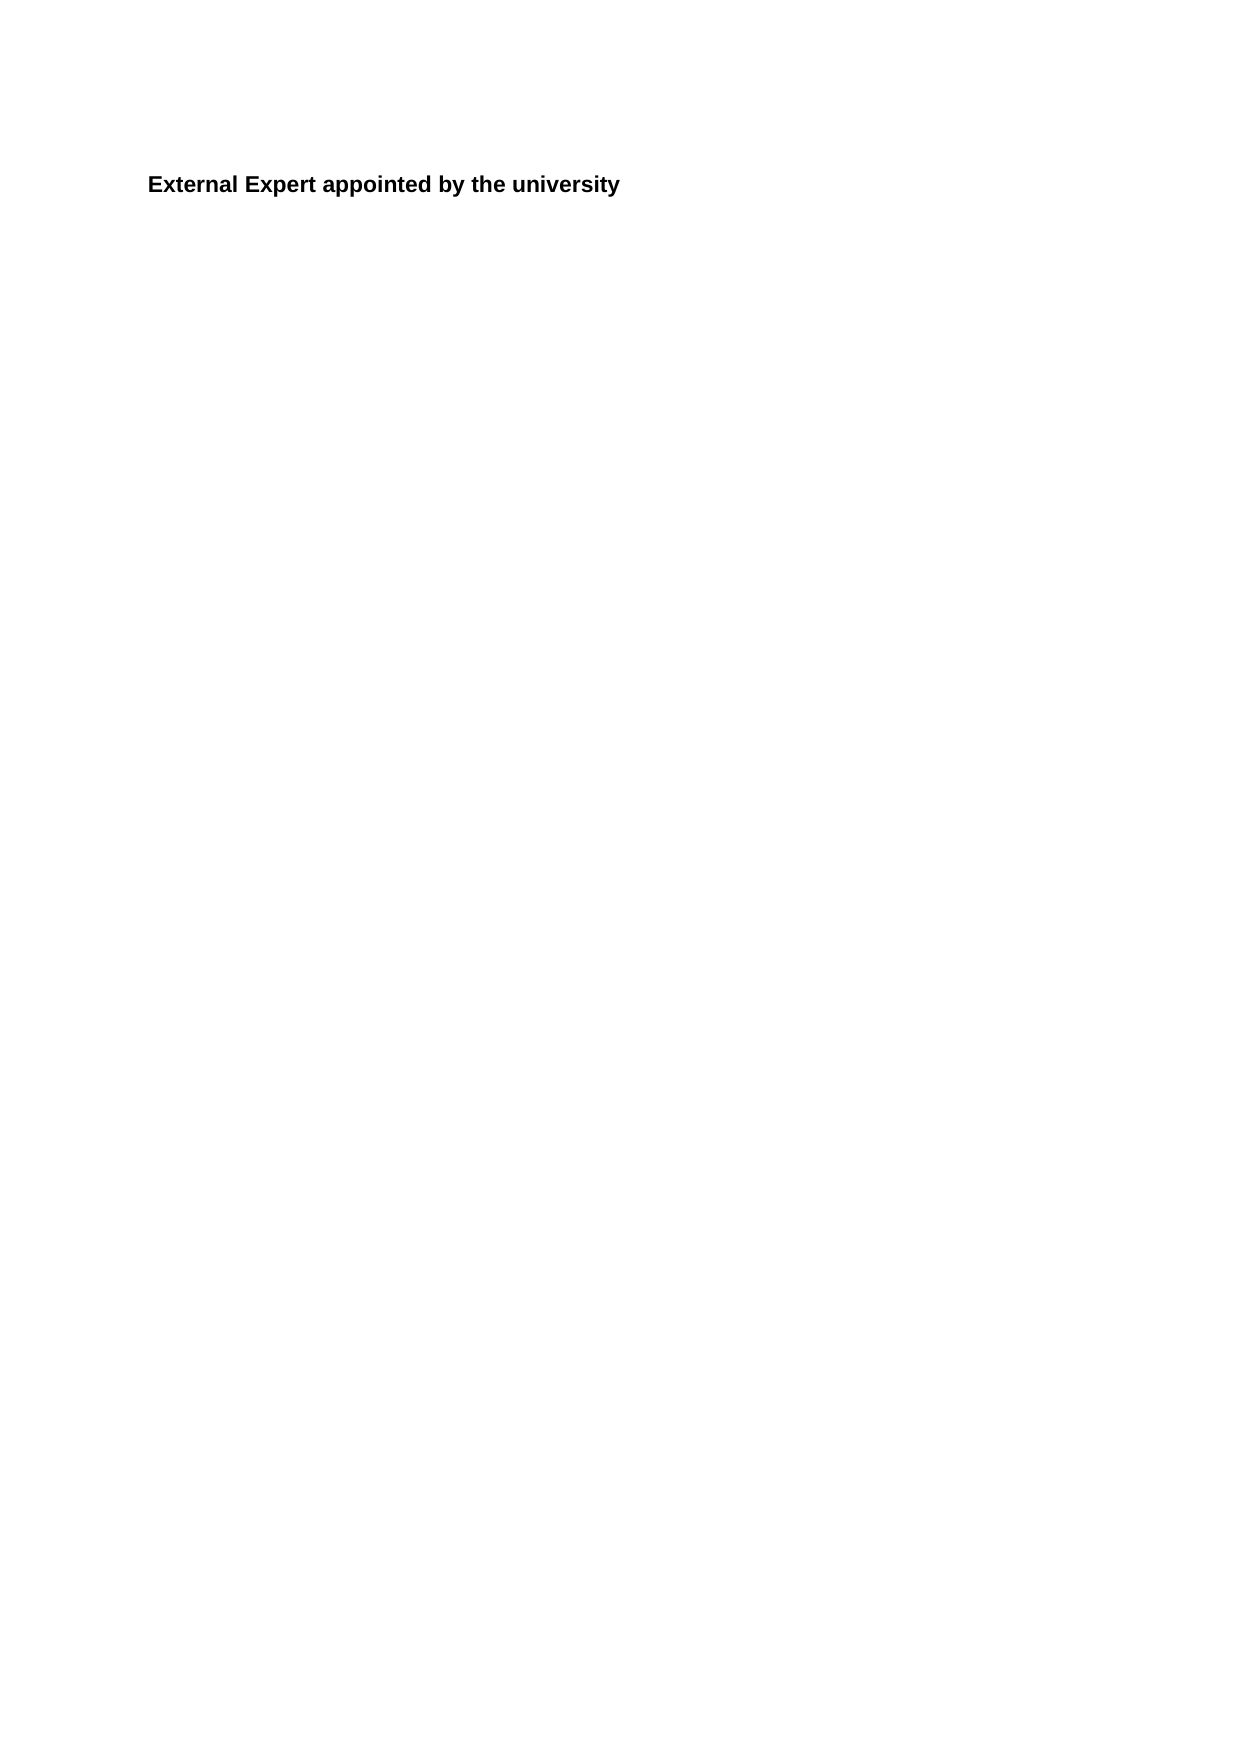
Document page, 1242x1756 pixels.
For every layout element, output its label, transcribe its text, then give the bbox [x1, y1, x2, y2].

text External Expert appointed by the university [148, 171, 1189, 198]
